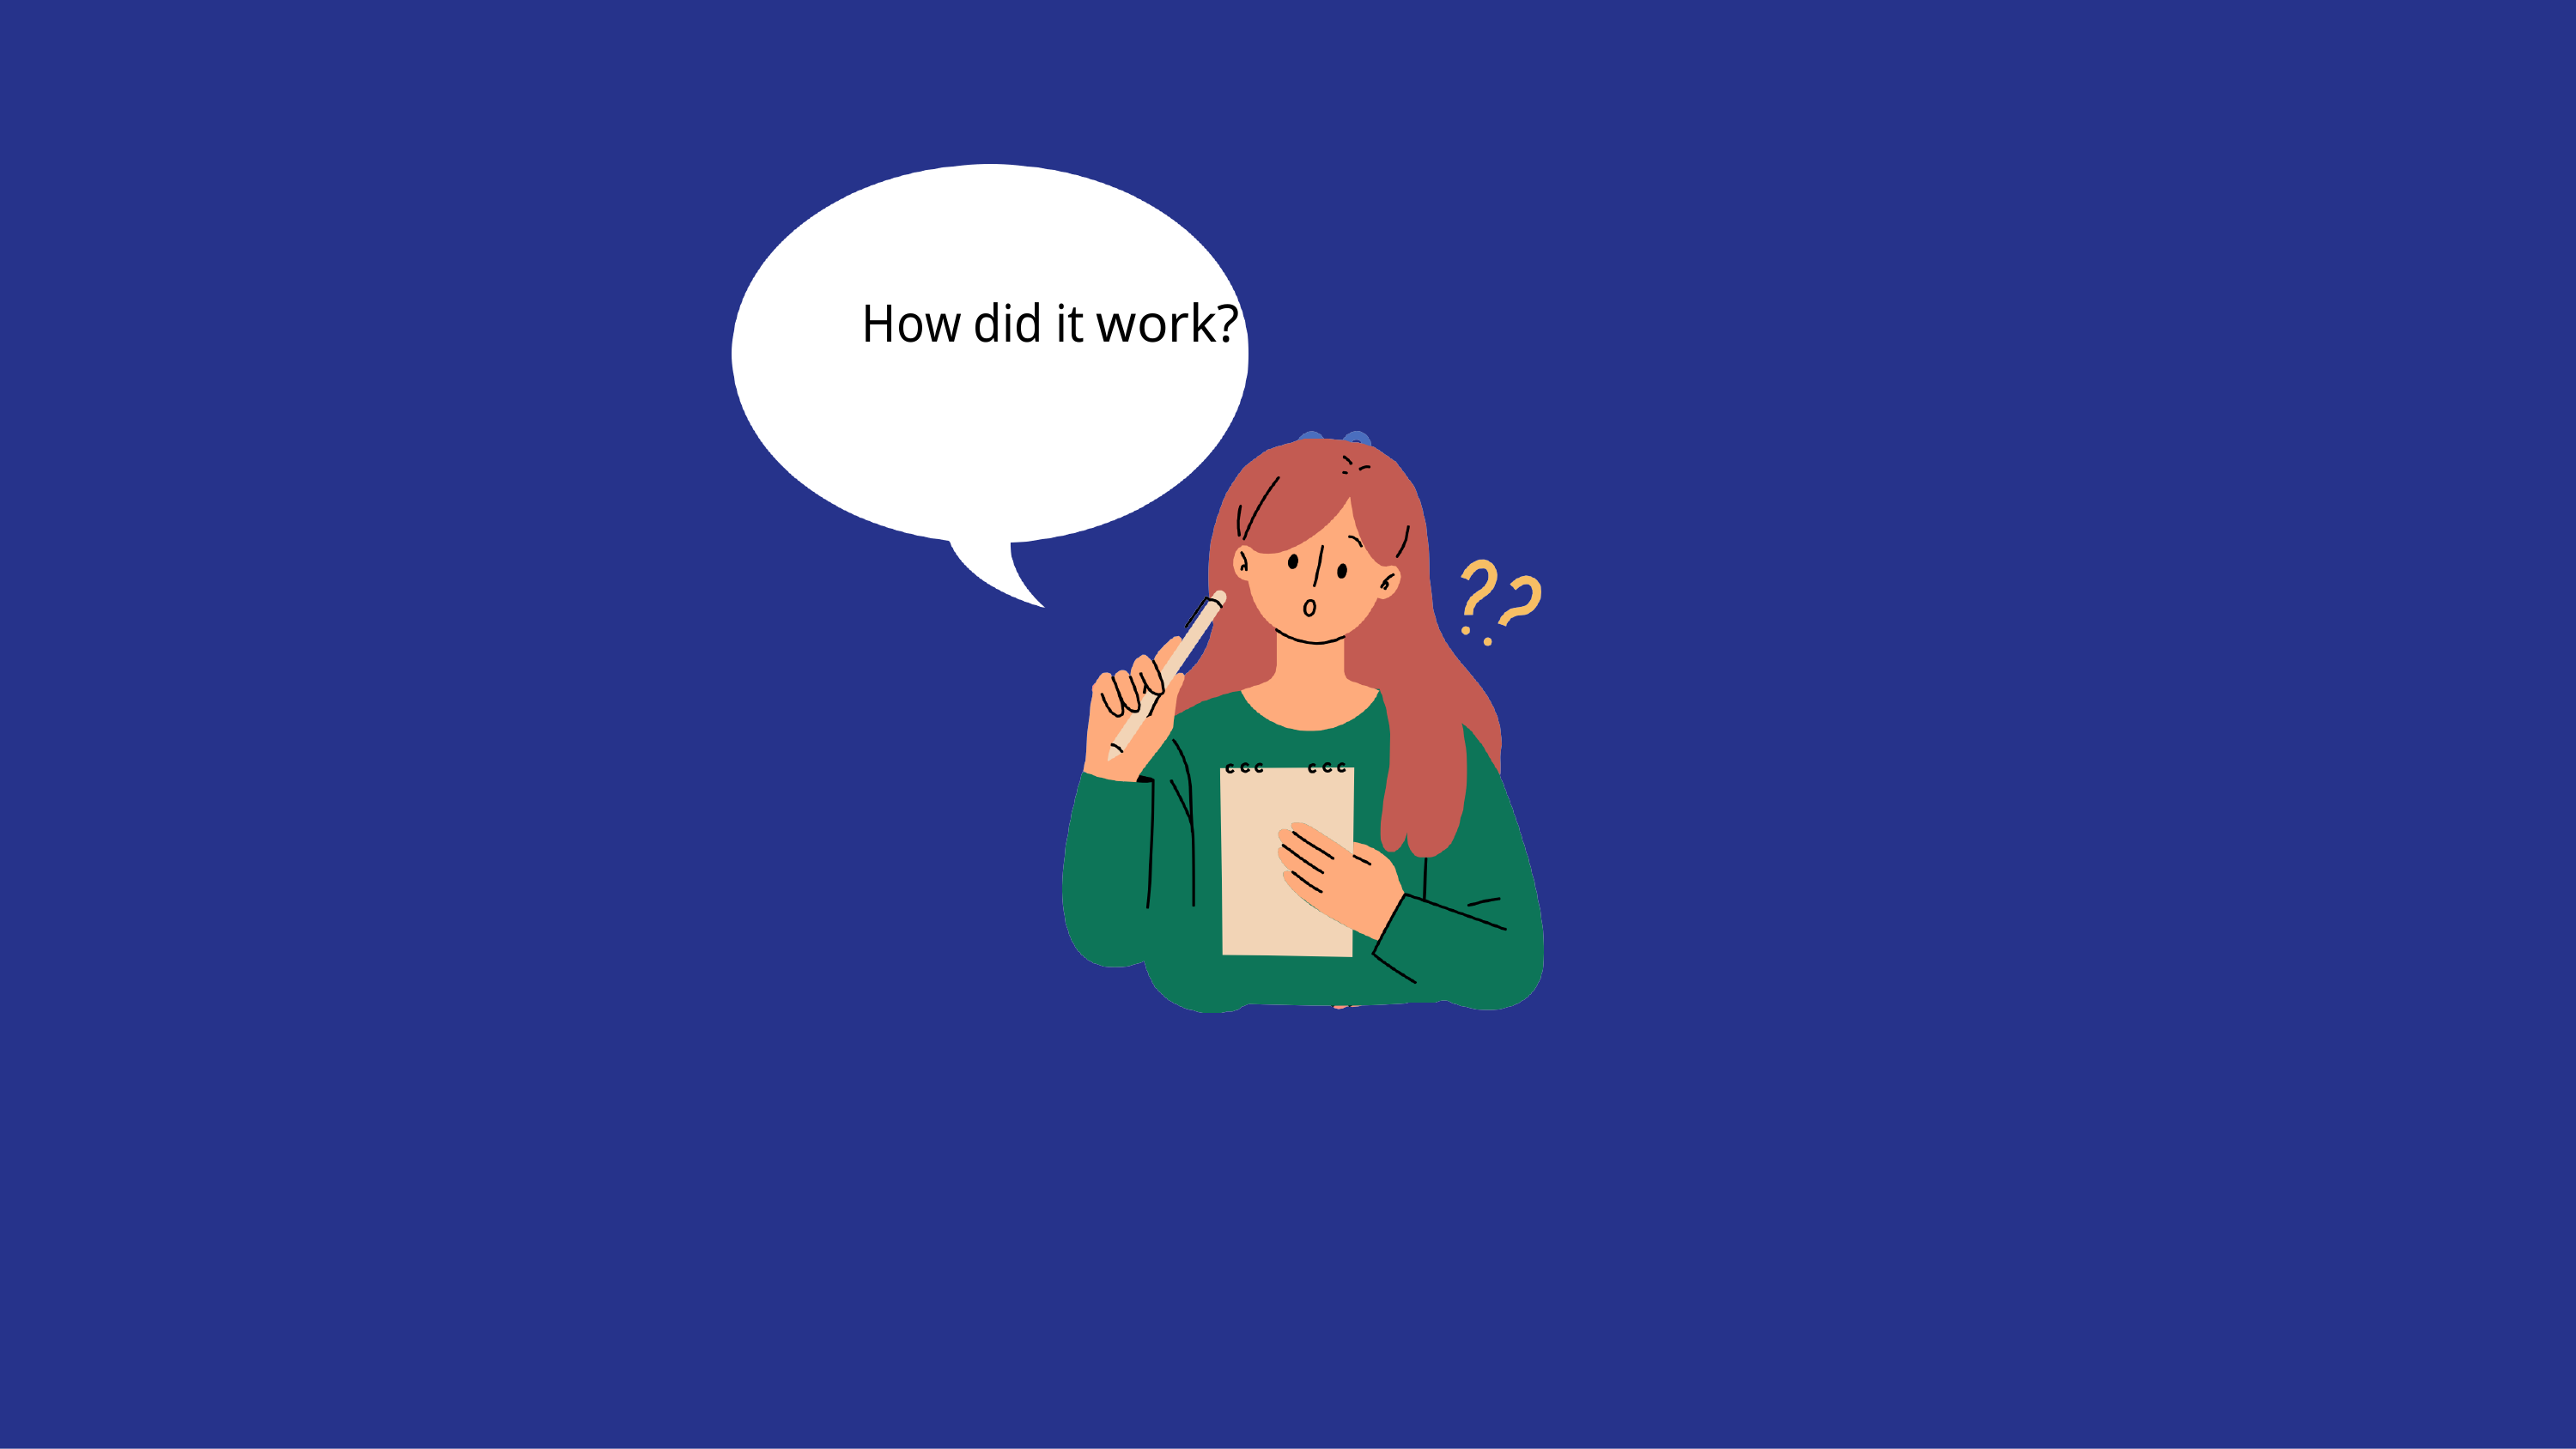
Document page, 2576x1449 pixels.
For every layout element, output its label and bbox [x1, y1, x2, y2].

picture [732, 164, 1544, 1013]
